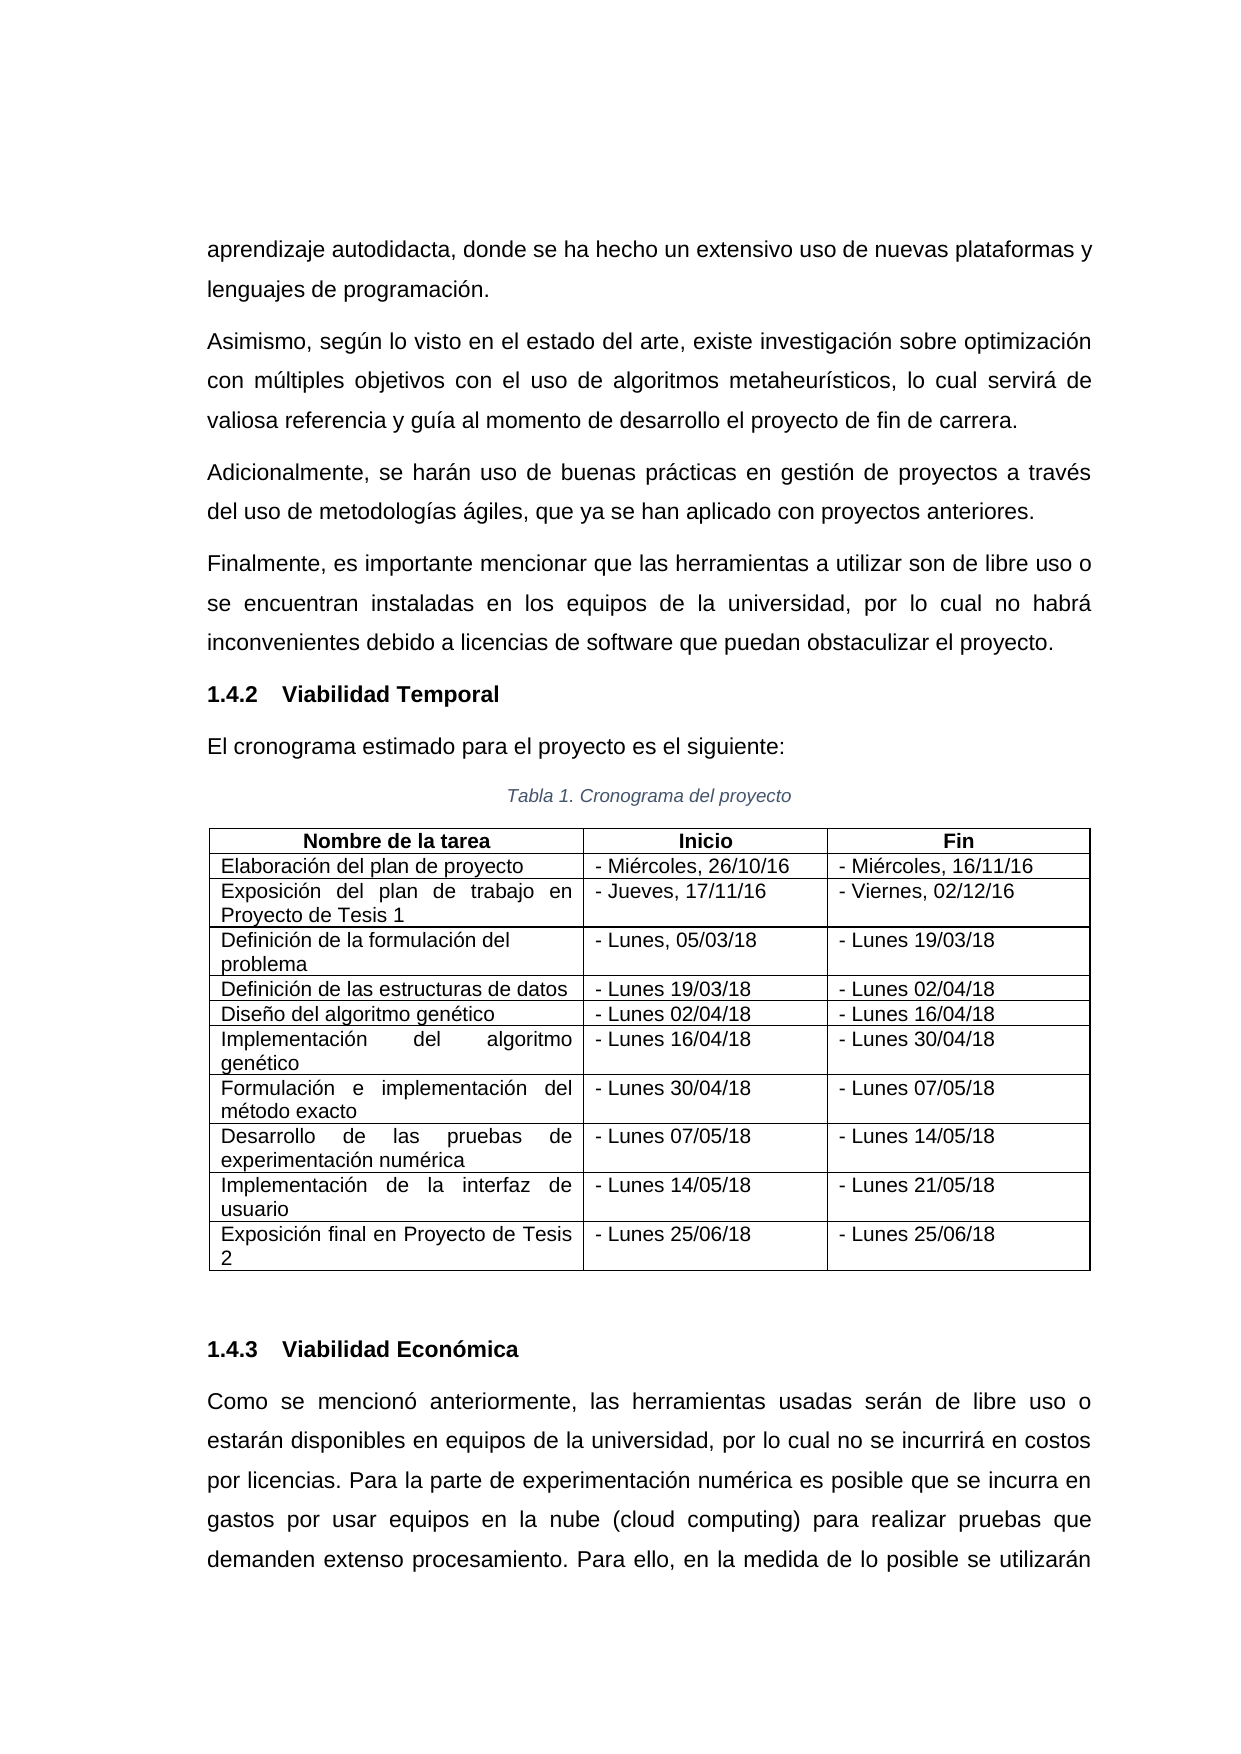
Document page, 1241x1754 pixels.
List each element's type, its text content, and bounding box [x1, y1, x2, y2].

table_cell - Lunes 14/05/18 [828, 1124, 1089, 1172]
table_cell Definición de las estructuras de datos [210, 976, 583, 1000]
table_cell Diseño del algoritmo genético [210, 1001, 583, 1025]
table_cell Implementación de la interfaz de usuario [210, 1173, 583, 1221]
subtitle Viabilidad Económica [207, 1336, 1092, 1362]
text Finalmente, es importante mencionar que las herramientas a utilizar son de libre uso o se encuentran instaladas en los equipos de la universidad, por lo cual no habrá inconvenientes debido a licencias de software que puedan obstaculizar el proyecto. [207, 550, 1092, 655]
table_cell - Lunes 16/04/18 [828, 1001, 1089, 1025]
table_cell - Lunes 19/03/18 [828, 928, 1089, 975]
table_cell Formulación e implementación del método exacto [210, 1075, 583, 1123]
table_cell Elaboración del plan de proyecto [210, 854, 583, 877]
table_header Fin [828, 829, 1089, 852]
table_cell - Lunes 25/06/18 [828, 1222, 1089, 1270]
table_cell - Lunes 21/05/18 [828, 1173, 1089, 1221]
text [207, 1388, 1092, 1572]
table_cell - Lunes 07/05/18 [584, 1124, 827, 1172]
table_cell - Miércoles, 26/10/16 [584, 854, 827, 877]
table_cell - Lunes 16/04/18 [584, 1026, 827, 1074]
table_cell - Lunes, 05/03/18 [584, 928, 827, 975]
table_cell - Lunes 07/05/18 [828, 1075, 1089, 1123]
table_cell - Jueves, 17/11/16 [584, 879, 827, 926]
text El cronograma estimado para el proyecto es el siguiente: [207, 733, 1092, 759]
table_cell - Lunes 19/03/18 [584, 976, 827, 1000]
table_cell - Lunes 30/04/18 [584, 1075, 827, 1123]
table_cell - Viernes, 02/12/16 [828, 879, 1089, 926]
text Adicionalmente, se harán uso de buenas prácticas en gestión de proyectos a través del uso de metodologías ágiles, que ya se han aplicado con proyectos anteriores. [207, 459, 1092, 524]
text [207, 236, 1092, 302]
table_cell Definición de la formulación del problema [210, 928, 583, 975]
table_cell Implementación del algoritmo genético [210, 1026, 583, 1074]
table_cell Exposición final en Proyecto de Tesis 2 [210, 1222, 583, 1270]
table_cell Desarrollo de las pruebas de experimentación numérica [210, 1124, 583, 1172]
table_cell - Miércoles, 16/11/16 [828, 854, 1089, 877]
table_header Inicio [584, 829, 827, 852]
table_cell - Lunes 14/05/18 [584, 1173, 827, 1221]
table_cell - Lunes 02/04/18 [584, 1001, 827, 1025]
table_header Nombre de la tarea [210, 829, 583, 852]
text Asimismo, según lo visto en el estado del arte, existe investigación sobre optimización con múltiples objetivos con el uso de algoritmos metaheurísticos, lo cual servirá de valiosa referencia y guía al momento de desarrollo el proyecto de fin de carrera. [207, 328, 1092, 433]
table_cell Exposición del plan de trabajo en Proyecto de Tesis 1 [210, 879, 583, 926]
table_cell - Lunes 30/04/18 [828, 1026, 1089, 1074]
table_cell - Lunes 25/06/18 [584, 1222, 827, 1270]
table_cell - Lunes 02/04/18 [828, 976, 1089, 1000]
subtitle Viabilidad Temporal [207, 681, 1092, 707]
